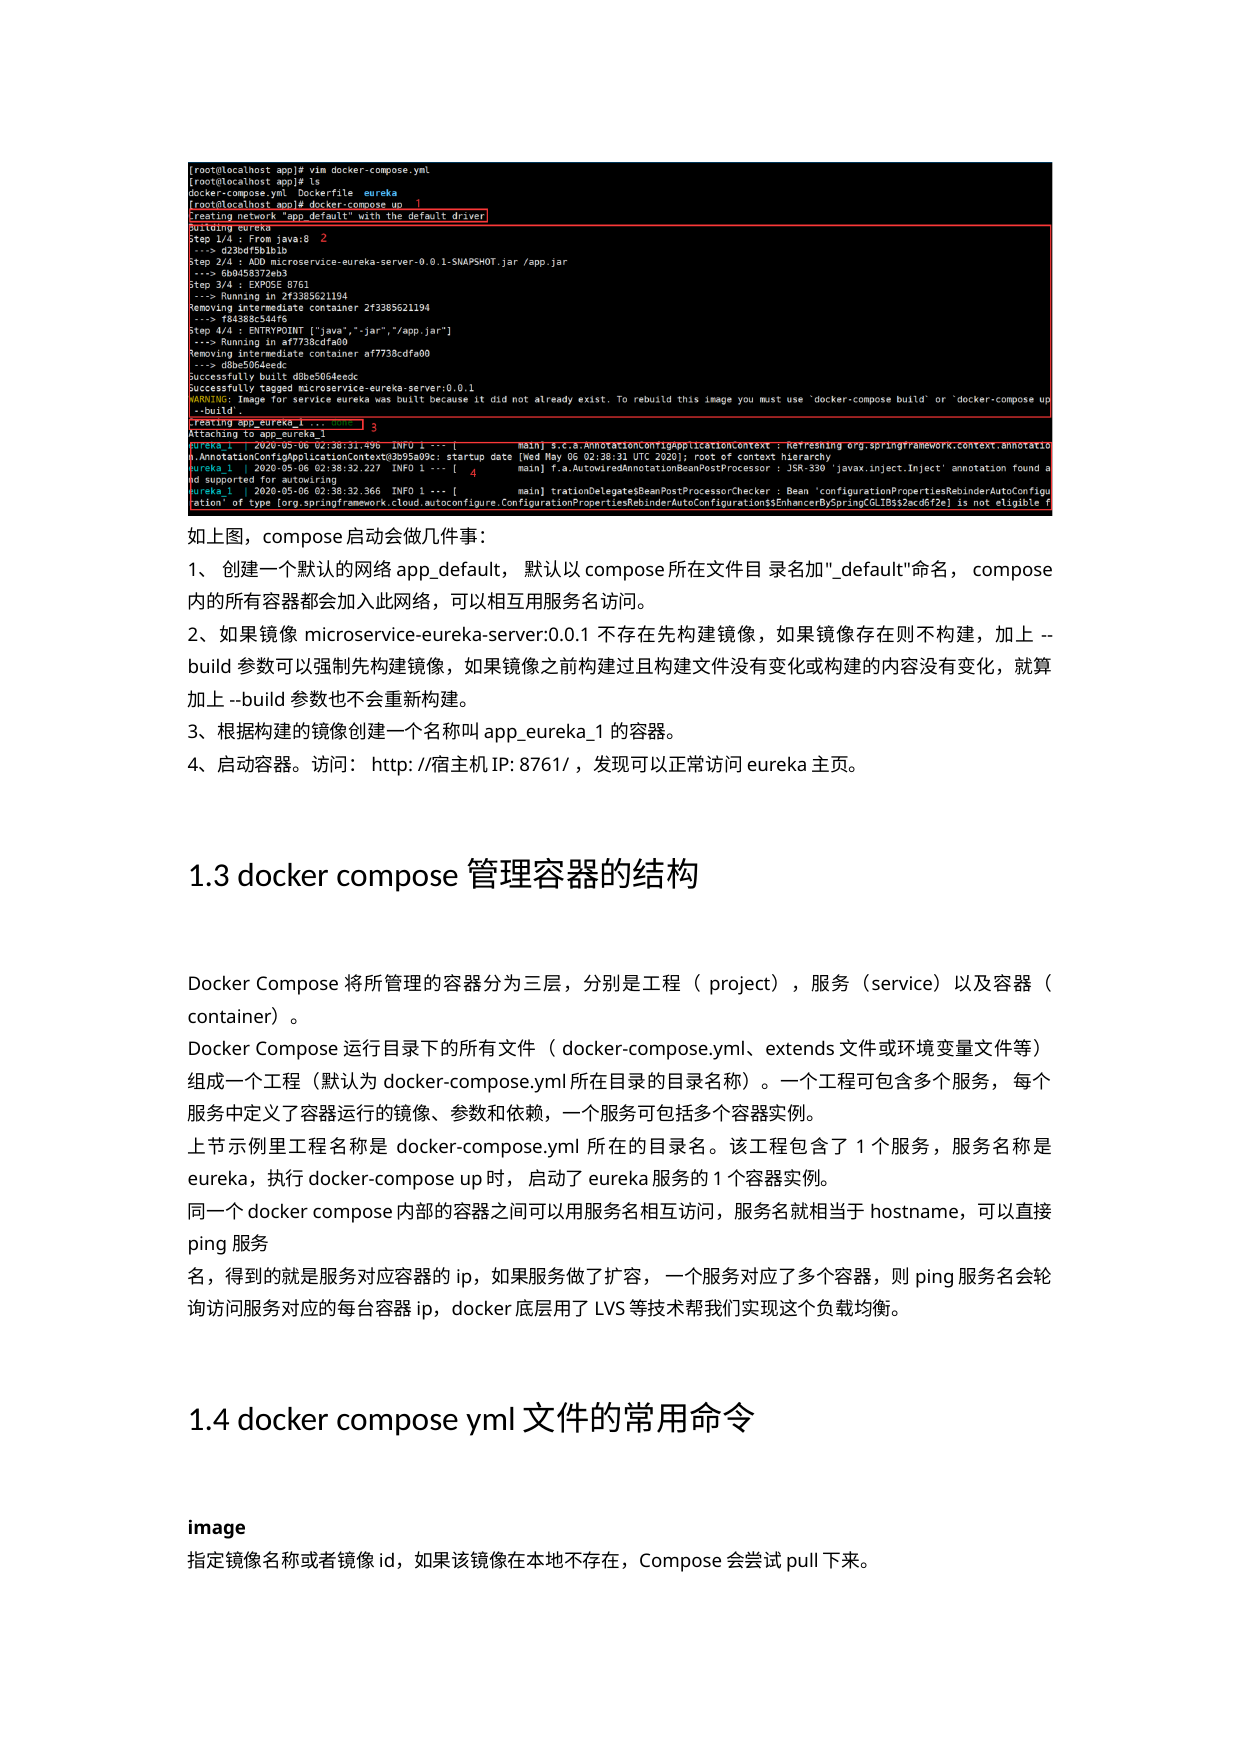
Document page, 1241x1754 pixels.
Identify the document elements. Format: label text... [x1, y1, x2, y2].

text 如上图，compose启动会做几件事： 1、 创建一个默认的网络app_default， 默认以compose所在文件目 录名加"_default"命名， compose内的所有容器都会加入此网络，可以相互用服务名访问。 2、如果镜像 microservice-eureka-server:0.0.1 不存在先构建镜像，如果镜像存在则不构建，加上 --build 参数可以强制先构建镜像，如果镜像之前构建过且构建文件没有变化或构建的内容没有变化，就算加上 --build 参数也不会重新构建。 3、根据构建的镜像创建一个名称叫 app_eureka_1 的容器。 4、启动容器。访问： http: //宿主机IP: 8761/ ，发现可以正常访问eureka主页。 [187, 519, 1053, 779]
subtitle 1.3 docker compose管理容器的结构 [187, 839, 1053, 904]
subtitle 1.4 docker compose yml文件的常用命令 [187, 1383, 1053, 1448]
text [187, 1511, 1053, 1576]
picture [187, 162, 1053, 516]
text Docker Compose将所管理的容器分为三层，分别是工程（ project），服务（service）以及容器（ container）。 Docker Compose运行目录下的所有文件（ docker-compose.yml、extends文件或环境变量文件等） 组成一个工程（默认为 docker-compose.yml所在目录的目录名称）。一个工程可包含多个服务， 每个服务中定义了容器运行的镜像、参数和依赖，一个服务可包括多个容器实例。 上节示例里工程名称是 docker-compose.yml 所在的目录名。该工程包含了1个服务，服务名称是 eureka，执行docker-compose up时， 启动了eureka服务的1个容器实例。 同一个docker compose内部的容器之间可以用服务名相互访问，服务名就相当于hostname，可以直接 ping 服务 名，得到的就是服务对应容器的ip，如果服务做了扩容， 一个服务对应了多个容器，则ping服务名会轮询访问服务对应的每台容器ip，docker底层用了LVS等技术帮我们实现这个负载均衡。 [187, 966, 1053, 1324]
